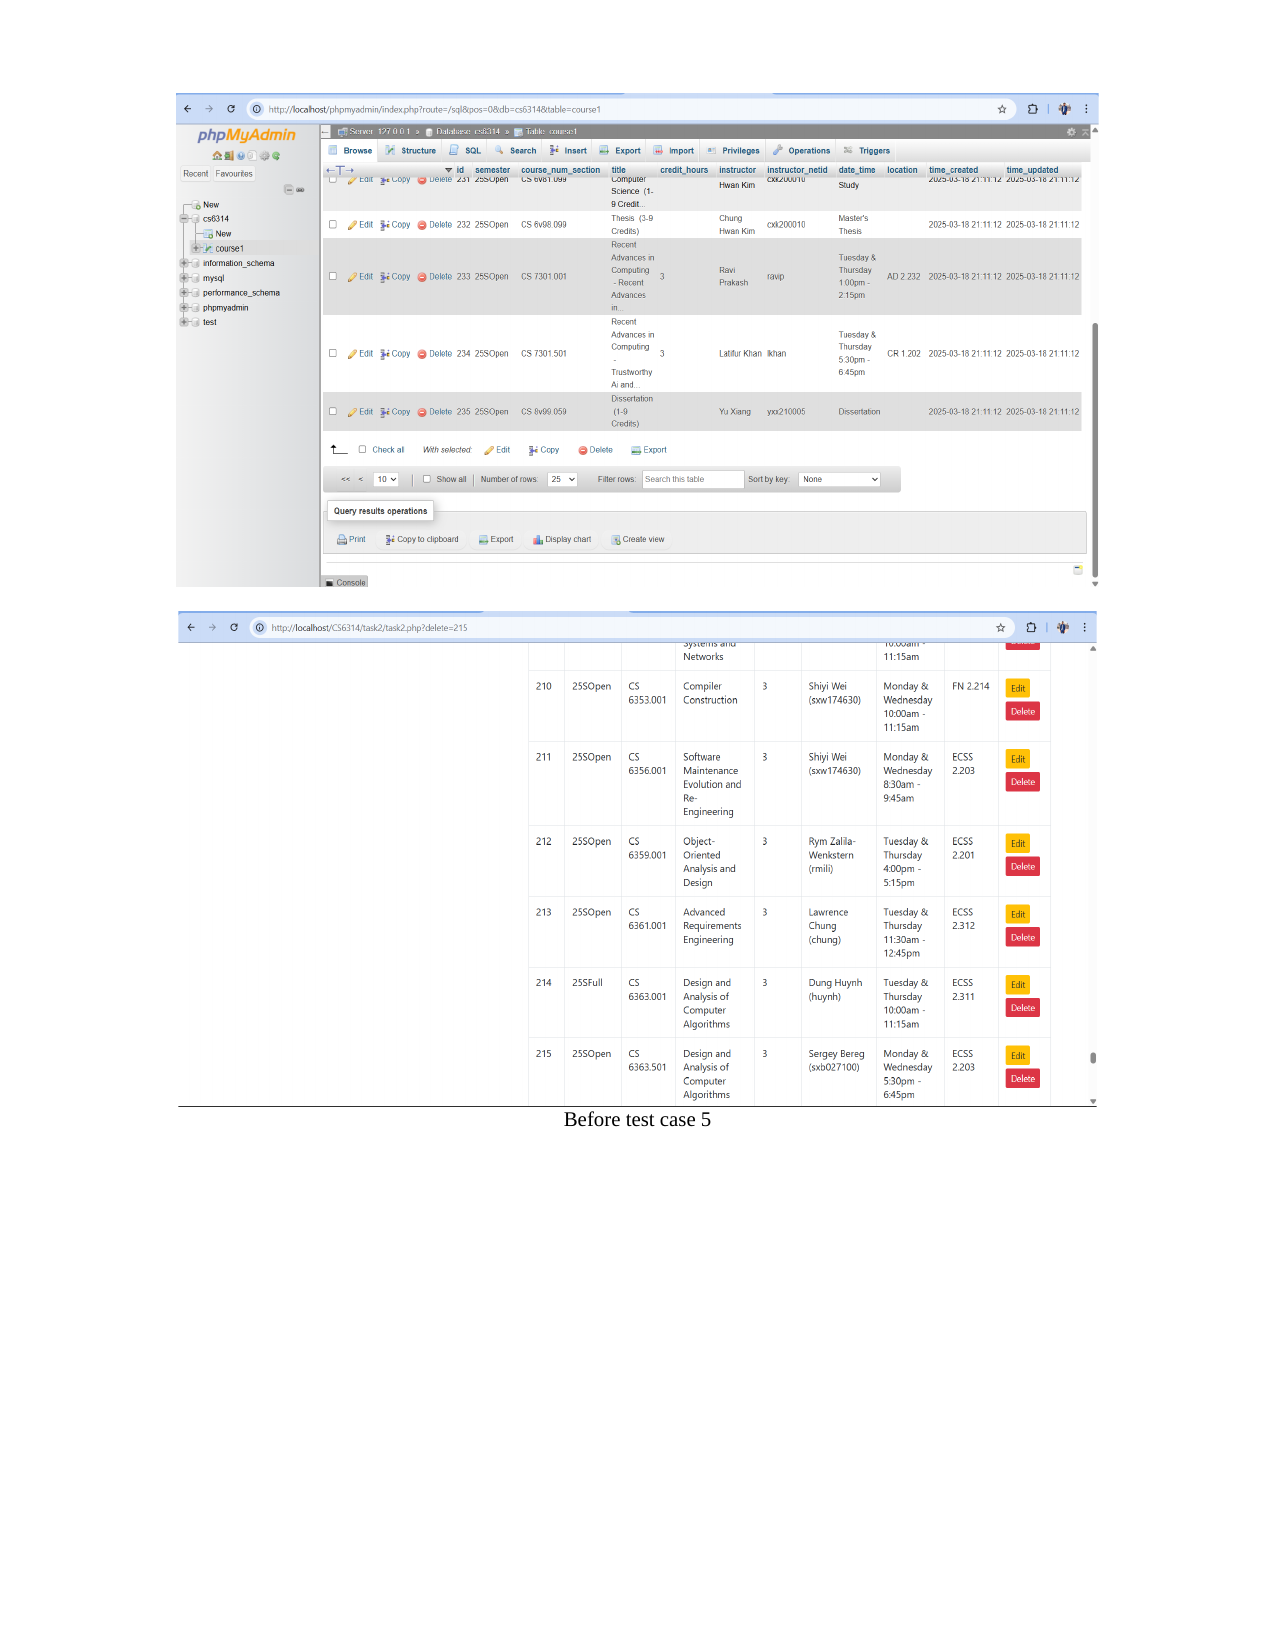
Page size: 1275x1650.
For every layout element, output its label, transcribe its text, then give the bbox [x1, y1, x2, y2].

picture [176, 93, 1099, 587]
picture [178, 611, 1097, 1107]
text Before test case 5 [150, 1107, 1125, 1131]
